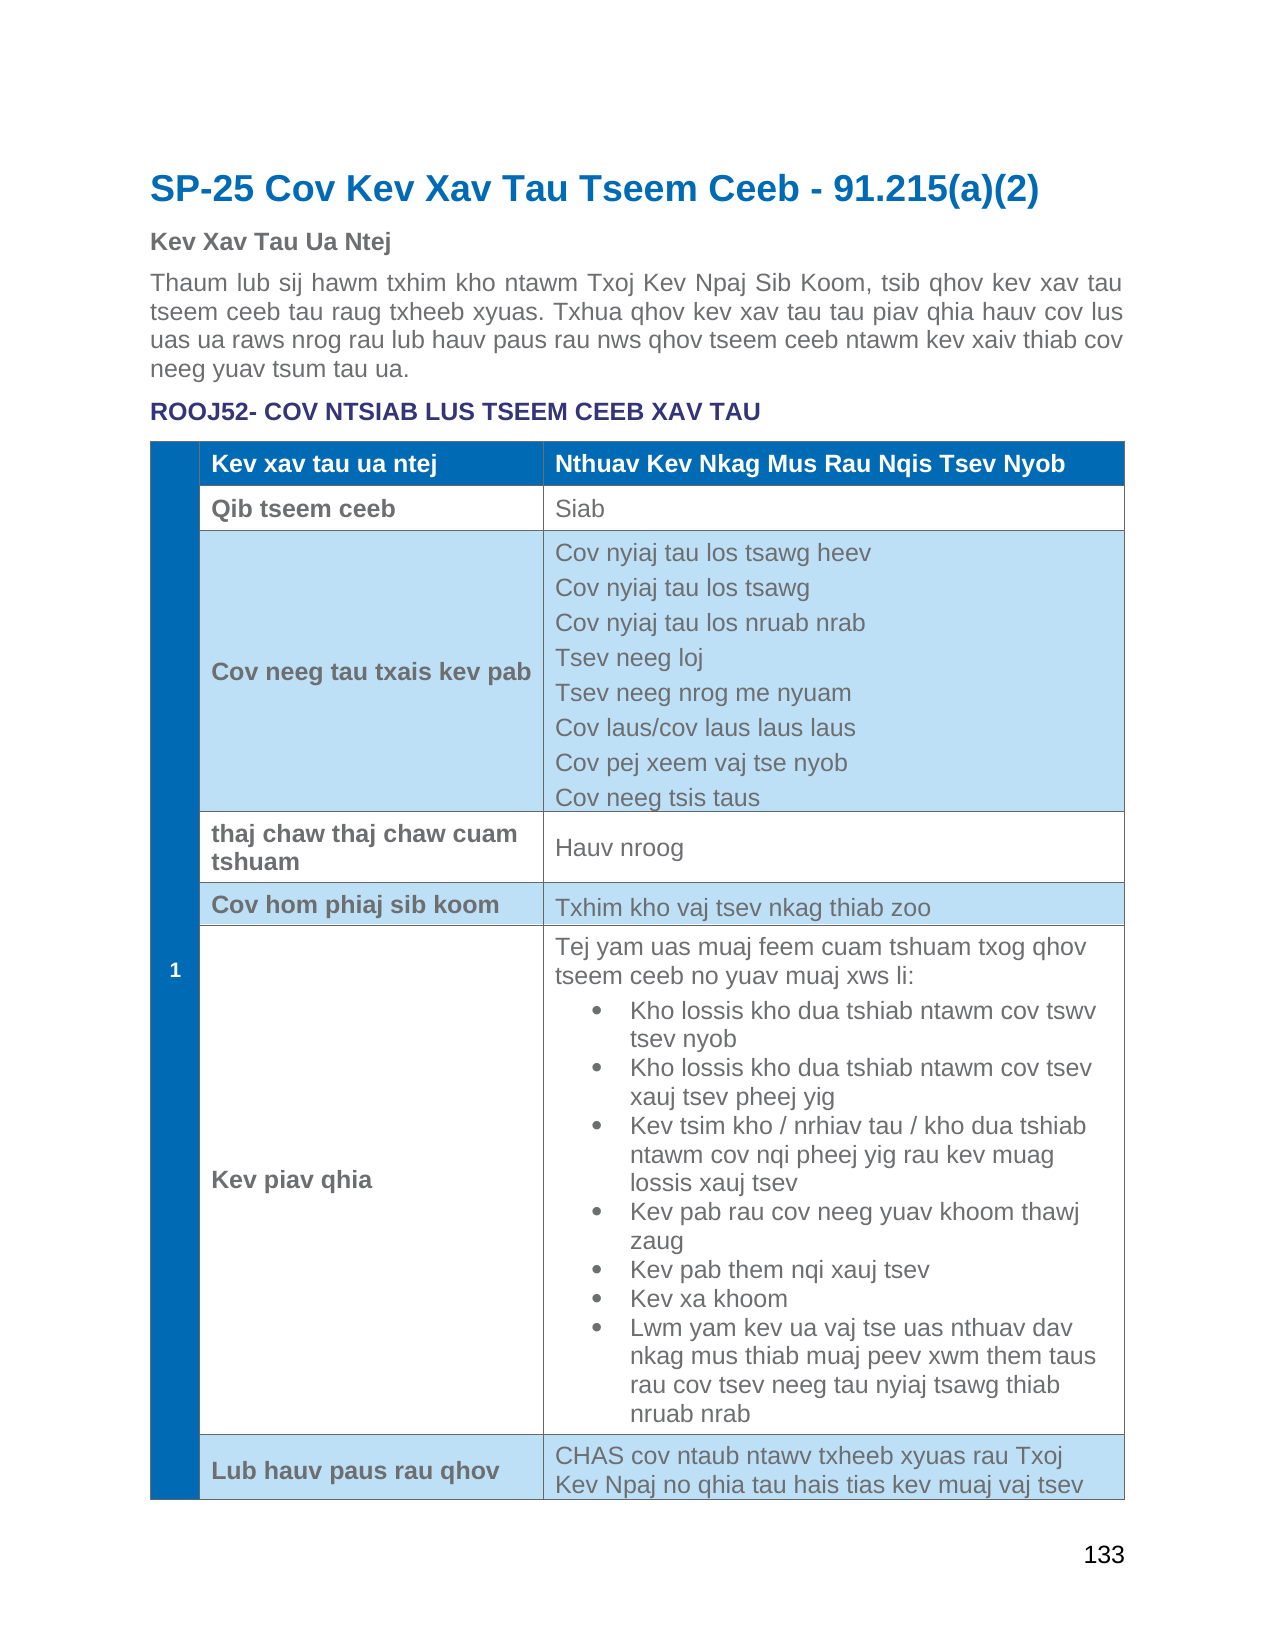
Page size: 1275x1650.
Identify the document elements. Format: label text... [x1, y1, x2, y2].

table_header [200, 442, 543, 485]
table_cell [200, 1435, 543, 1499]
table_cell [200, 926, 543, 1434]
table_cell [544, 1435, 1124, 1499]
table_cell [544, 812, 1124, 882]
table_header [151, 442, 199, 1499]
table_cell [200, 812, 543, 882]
subtitle SP-25 Cov Kev Xav Tau Tseem Ceeb - 91.215(a)(2) [150, 167, 1125, 210]
text Kev Xav Tau Ua Ntej [150, 226, 1125, 255]
text Thaum lub sij hawm txhim kho ntawm Txoj Kev Npaj Sib Koom, tsib qhov kev xav tau tseem ceeb tau raug txheeb xyuas. Txhua qhov kev xav tau tau piav qhia hauv cov lus uas ua raws nrog rau lub hauv paus rau nws qhov tseem ceeb ntawm kev xaiv thiab cov neeg yuav tsum tau ua. [150, 268, 1125, 383]
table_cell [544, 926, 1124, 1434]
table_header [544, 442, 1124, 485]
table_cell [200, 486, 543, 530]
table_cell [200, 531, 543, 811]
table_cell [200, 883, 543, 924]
title Rooj52- Cov ntsiab lus tseem ceeb xav tau [150, 397, 1125, 426]
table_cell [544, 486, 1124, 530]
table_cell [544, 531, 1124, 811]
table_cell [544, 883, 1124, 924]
